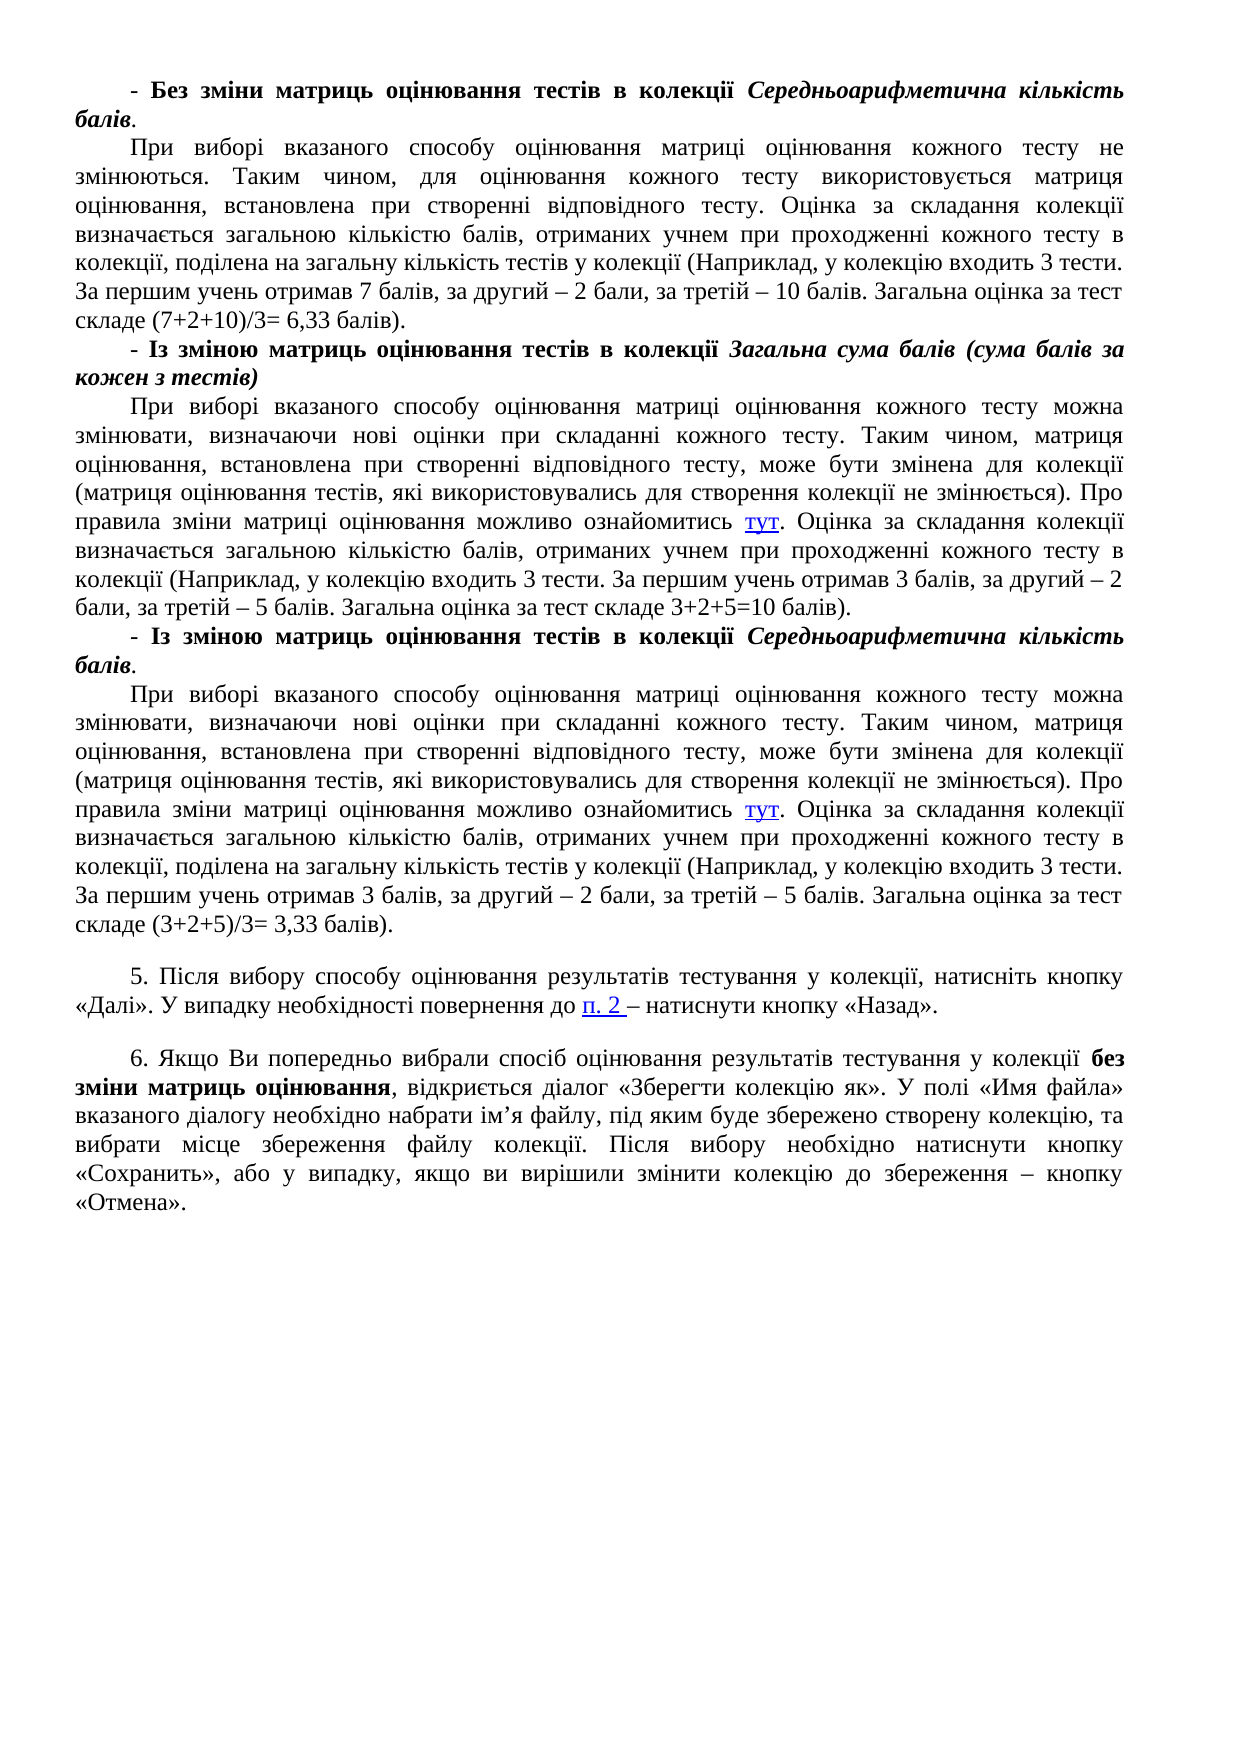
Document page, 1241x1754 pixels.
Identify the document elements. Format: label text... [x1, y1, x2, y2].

text - Із зміною матриць оцінювання тестів в колекції Загальна сума балів (сума балів за кожен з тестів) [75, 334, 1124, 391]
text - Із зміною матриць оцінювання тестів в колекції Середньоарифметична кількість балів. [75, 621, 1124, 679]
text При виборі вказаного способу оцінювання матриці оцінювання кожного тесту можна змінювати, визначаючи нові оцінки при складанні кожного тесту. Таким чином, матриця оцінювання, встановлена при створенні відповідного тесту, може бути змінена для колекції (матриця оцінювання тестів, які використовувались для створення колекції не змінюється). Про правила зміни матриці оцінювання можливо ознайомитись тут. Оцінка за складання колекції визначається загальною кількістю балів, отриманих учнем при проходженні кожного тесту в колекції, поділена на загальну кількість тестів у колекції (Наприклад, у колекцію входить 3 тести. За першим учень отримав 3 балів, за другий – 2 бали, за третій – 5 балів. Загальна оцінка за тест складе (3+2+5)/3= 3,33 балів). [75, 679, 1124, 937]
text При виборі вказаного способу оцінювання матриці оцінювання кожного тесту не змінюються. Таким чином, для оцінювання кожного тесту використовується матриця оцінювання, встановлена при створенні відповідного тесту. Оцінка за складання колекції визначається загальною кількістю балів, отриманих учнем при проходженні кожного тесту в колекції, поділена на загальну кількість тестів у колекції (Наприклад, у колекцію входить 3 тести. За першим учень отримав 7 балів, за другий – 2 бали, за третій – 10 балів. Загальна оцінка за тест складе (7+2+10)/3= 6,33 балів). [75, 132, 1124, 334]
text 6. Якщо Ви попередньо вибрали спосіб оцінювання результатів тестування у колекції без зміни матриць оцінювання, відкриється діалог «Зберегти колекцію як». У полі «Имя файла» вказаного діалогу необхідно набрати ім’я файлу, під яким буде збережено створену колекцію, та вибрати місце збереження файлу колекції. Після вибору необхідно натиснути кнопку «Сохранить», або у випадку, якщо ви вирішили змінити колекцію до збереження – кнопку «Отмена». [75, 1043, 1124, 1215]
text - Без зміни матриць оцінювання тестів в колекції Середньоарифметична кількість балів. [75, 75, 1124, 132]
text 5. Після вибору способу оцінювання результатів тестування у колекції, натисніть кнопку «Далі». У випадку необхідності повернення до п. 2 – натиснути кнопку «Назад». [75, 961, 1124, 1019]
text При виборі вказаного способу оцінювання матриці оцінювання кожного тесту можна змінювати, визначаючи нові оцінки при складанні кожного тесту. Таким чином, матриця оцінювання, встановлена при створенні відповідного тесту, може бути змінена для колекції (матриця оцінювання тестів, які використовувались для створення колекції не змінюється). Про правила зміни матриці оцінювання можливо ознайомитись тут. Оцінка за складання колекції визначається загальною кількістю балів, отриманих учнем при проходженні кожного тесту в колекції (Наприклад, у колекцію входить 3 тести. За першим учень отримав 3 балів, за другий – 2 бали, за третій – 5 балів. Загальна оцінка за тест складе 3+2+5=10 балів). [75, 391, 1124, 621]
